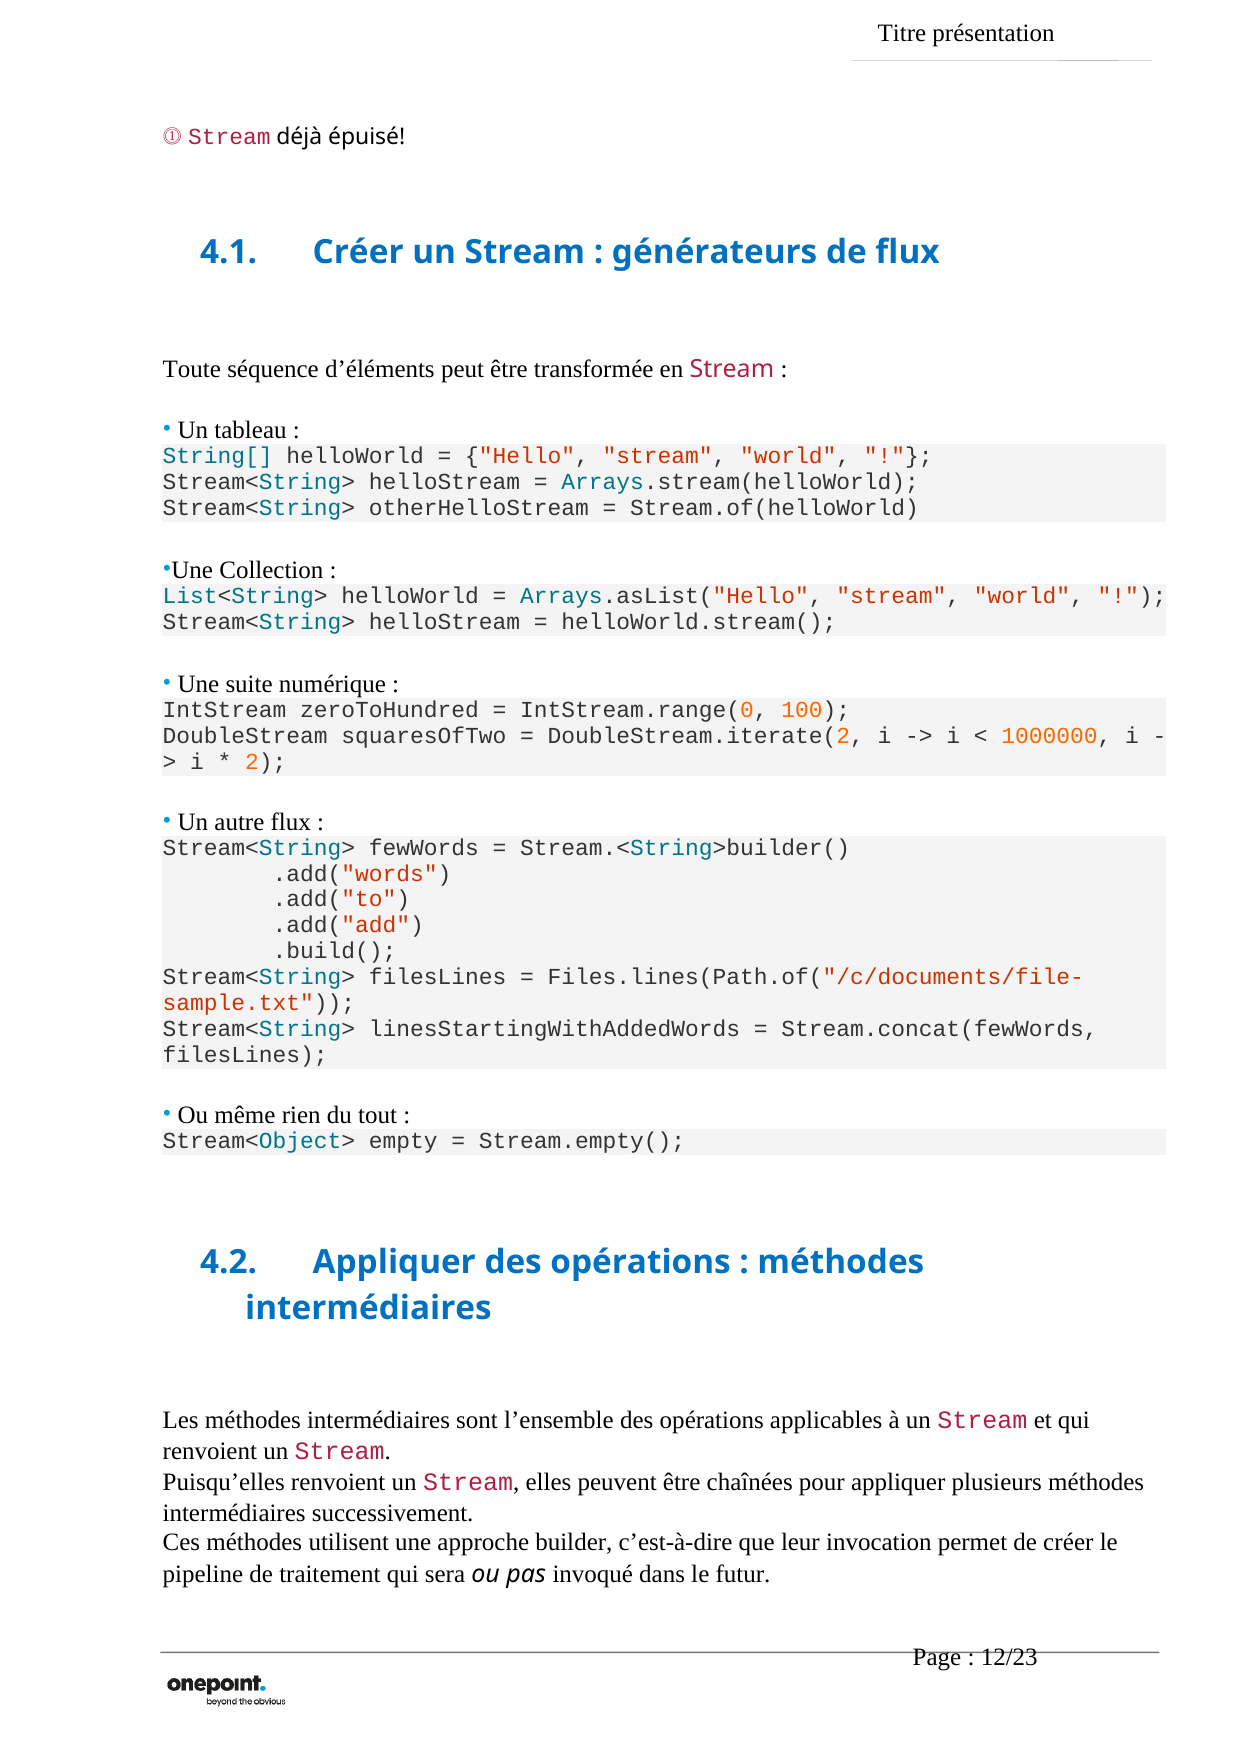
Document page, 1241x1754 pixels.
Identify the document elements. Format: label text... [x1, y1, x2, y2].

text Stream<String> helloStream = helloWorld.stream(); [162, 610, 1166, 636]
text • Un tableau : [162, 413, 1166, 444]
text .add("to") [162, 888, 1166, 914]
text .add("add") [162, 914, 1166, 940]
text • Un autre flux : [162, 805, 1166, 836]
text Stream<Object> empty = Stream.empty(); [162, 1129, 1166, 1155]
text Appliquer des opérations : méthodes intermédiaires [200, 1238, 1166, 1329]
text Stream<String> linesStartingWithAddedWords = Stream.concat(fewWords, filesLines); [162, 1017, 1166, 1069]
text Puisqu’elles renvoient un Stream, elles peuvent être chaînées pour appliquer plusieurs méthodes intermédiaires successivement. [162, 1467, 1166, 1527]
text Stream<String> helloStream = Arrays.stream(helloWorld); [162, 470, 1166, 496]
text Stream<String> filesLines = Files.lines(Path.of("/c/documents/file-sample.txt")); [162, 966, 1166, 1017]
text IntStream zeroToHundred = IntStream.range(0, 100); [162, 698, 1166, 724]
text List<String> helloWorld = Arrays.asList("Hello", "stream", "world", "!"); [162, 584, 1166, 610]
text Stream<String> otherHelloStream = Stream.of(helloWorld) [162, 496, 1166, 522]
picture [162, 1656, 294, 1722]
text •Une Collection : [162, 553, 1166, 584]
text ⓵ Stream déjà épuisé! [162, 117, 1166, 151]
text • Ou même rien du tout : [162, 1098, 1166, 1129]
text String[] helloWorld = {"Hello", "stream", "world", "!"}; [162, 444, 1166, 470]
text Les méthodes intermédiaires sont l’ensemble des opérations applicables à un Stream et qui renvoient un Stream. [162, 1406, 1166, 1467]
text Ces méthodes utilisent une approche builder, c’est-à-dire que leur invocation permet de créer le pipeline de traitement qui sera ou pas invoqué dans le futur. [162, 1527, 1166, 1589]
text Stream<String> fewWords = Stream.<String>builder() [162, 836, 1166, 862]
text • Une suite numérique : [162, 667, 1166, 698]
text Toute séquence d’éléments peut être transformée en Stream : [162, 350, 1166, 384]
text DoubleStream squaresOfTwo = DoubleStream.iterate(2, i -> i < 1000000, i -> i * 2); [162, 724, 1166, 776]
text .build(); [162, 940, 1166, 966]
text Créer un Stream : générateurs de flux [200, 228, 1166, 273]
text .add("words") [162, 862, 1166, 888]
